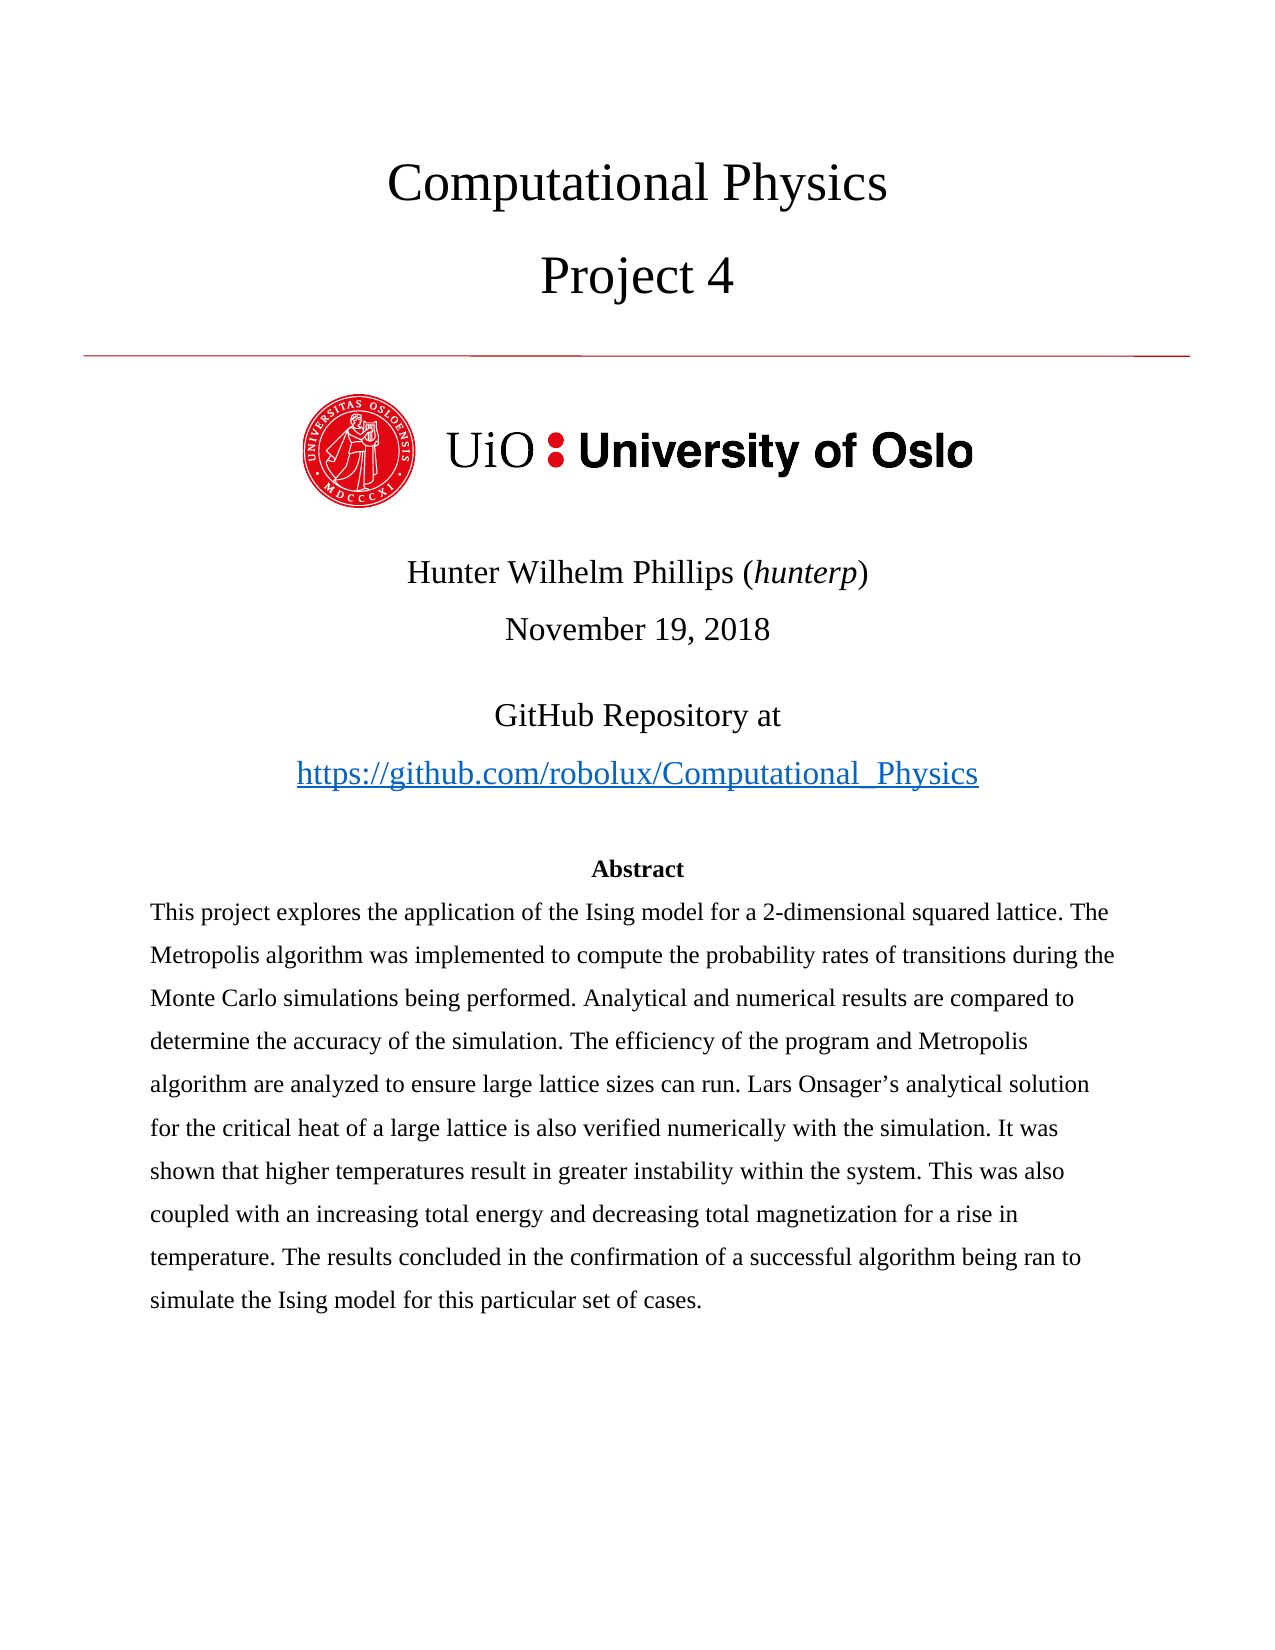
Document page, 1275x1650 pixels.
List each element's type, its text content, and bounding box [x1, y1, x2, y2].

text November 19, 2018 [150, 609, 1125, 648]
text Hunter Wilhelm Phillips (hunterp) [150, 552, 1125, 590]
text This project explores the application of the Ising model for a 2-dimensional squared lattice. The Metropolis algorithm was implemented to compute the probability rates of transitions during the Monte Carlo simulations being performed. Analytical and numerical results are compared to determine the accuracy of the simulation. The efficiency of the program and Metropolis algorithm are analyzed to ensure large lattice sizes can run. Lars Onsager’s analytical solution for the critical heat of a large lattice is also verified numerically with the simulation. It was shown that higher temperatures result in greater instability within the system. This was also coupled with an increasing total energy and decreasing total magnetization for a rise in temperature. The results concluded in the confirmation of a successful algorithm being ran to simulate the Ising model for this particular set of cases. [150, 897, 1125, 1314]
text Abstract [150, 854, 1125, 883]
text GitHub Repository at https://github.com/robolux/Computational_Physics [150, 696, 1125, 792]
text Project 4 [150, 243, 1125, 306]
picture [302, 394, 973, 508]
text Computational Physics [150, 150, 1125, 212]
